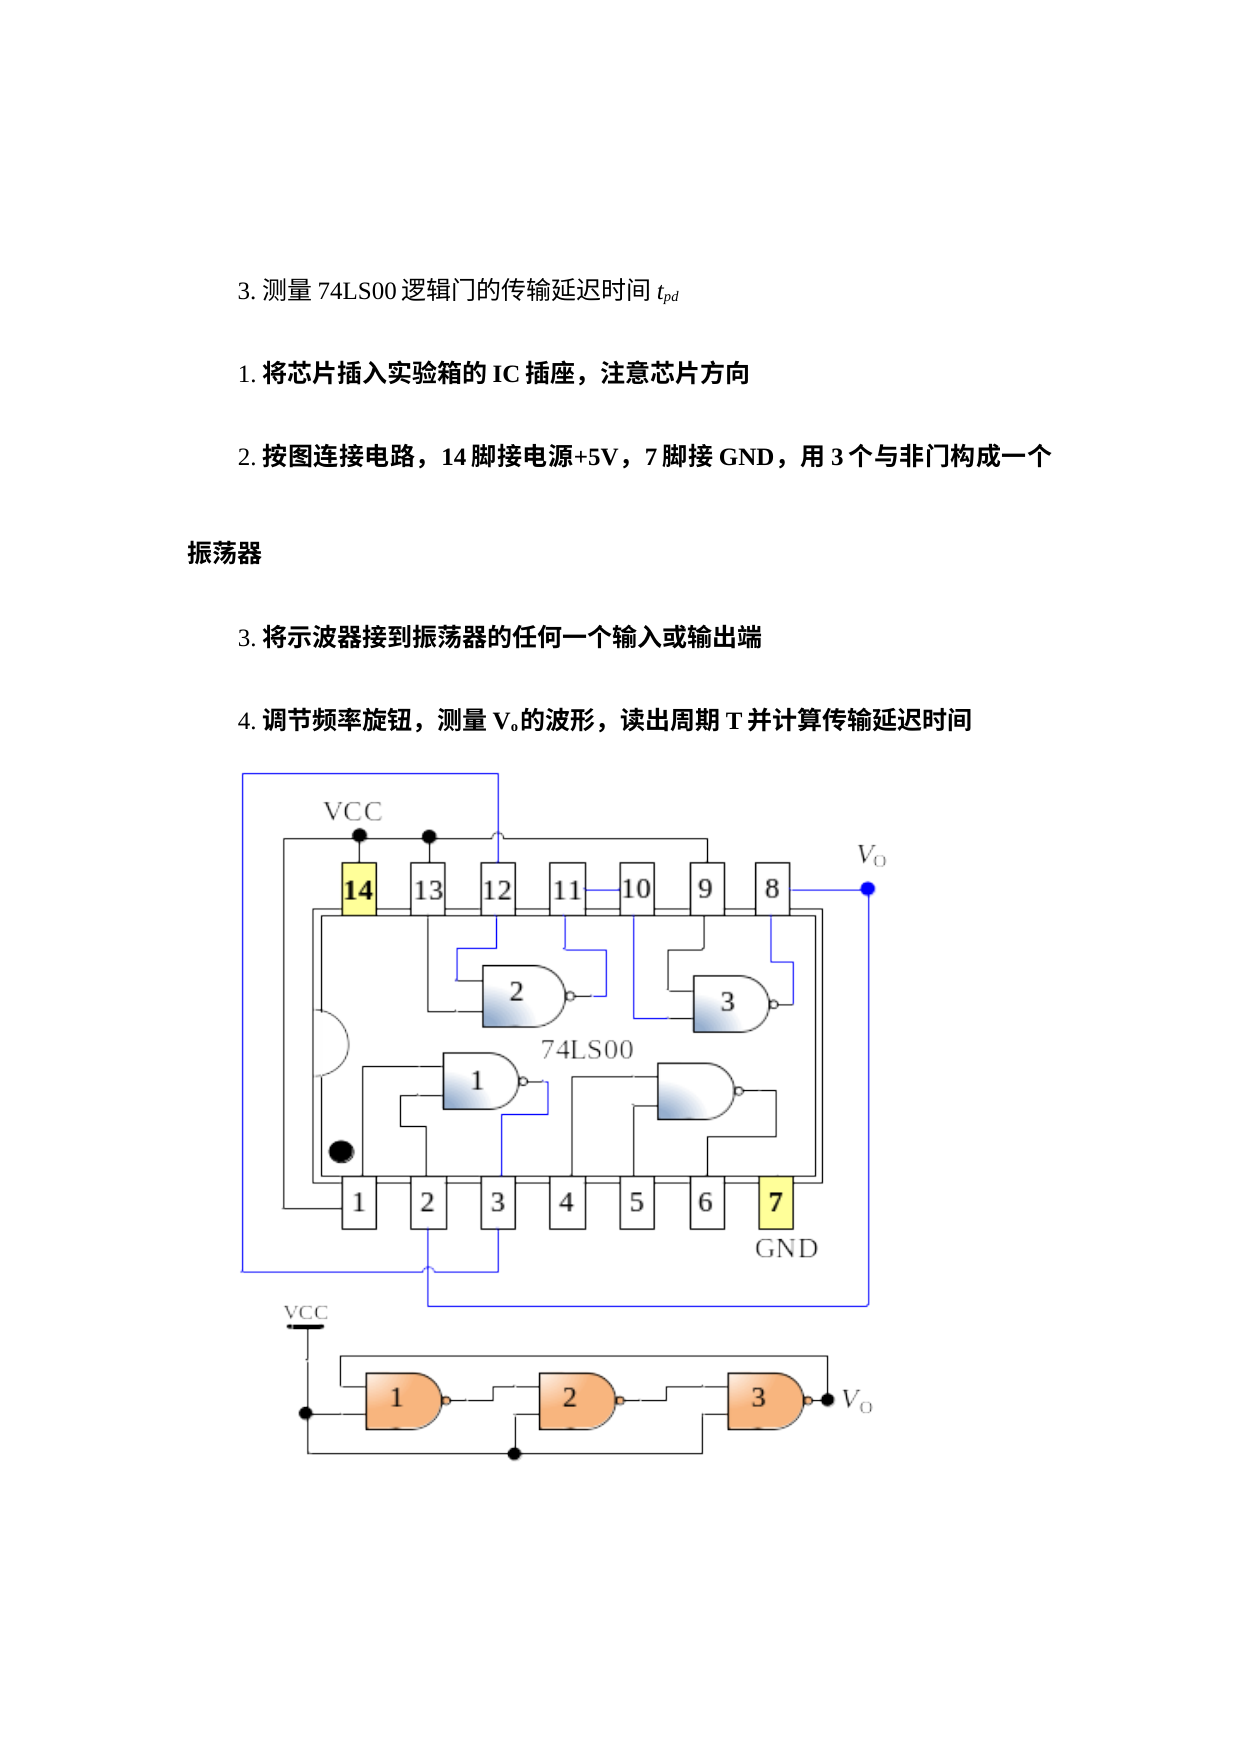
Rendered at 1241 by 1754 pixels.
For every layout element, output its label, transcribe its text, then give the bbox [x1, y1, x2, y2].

list 按图连接电路，14脚接电源+5V，7脚接GND，用3个与非门构成一个振荡器 [187, 422, 1053, 584]
text 3. 测量74LS00逻辑门的传输延迟时间tpd [187, 256, 1053, 321]
list 将示波器接到振荡器的任何一个输入或输出端 [187, 603, 1053, 668]
list 调节频率旋钮，测量Vo的波形，读出周期T并计算传输延迟时间 [187, 686, 1053, 751]
list 将芯片插入实验箱的IC插座，注意芯片方向 [187, 339, 1053, 404]
